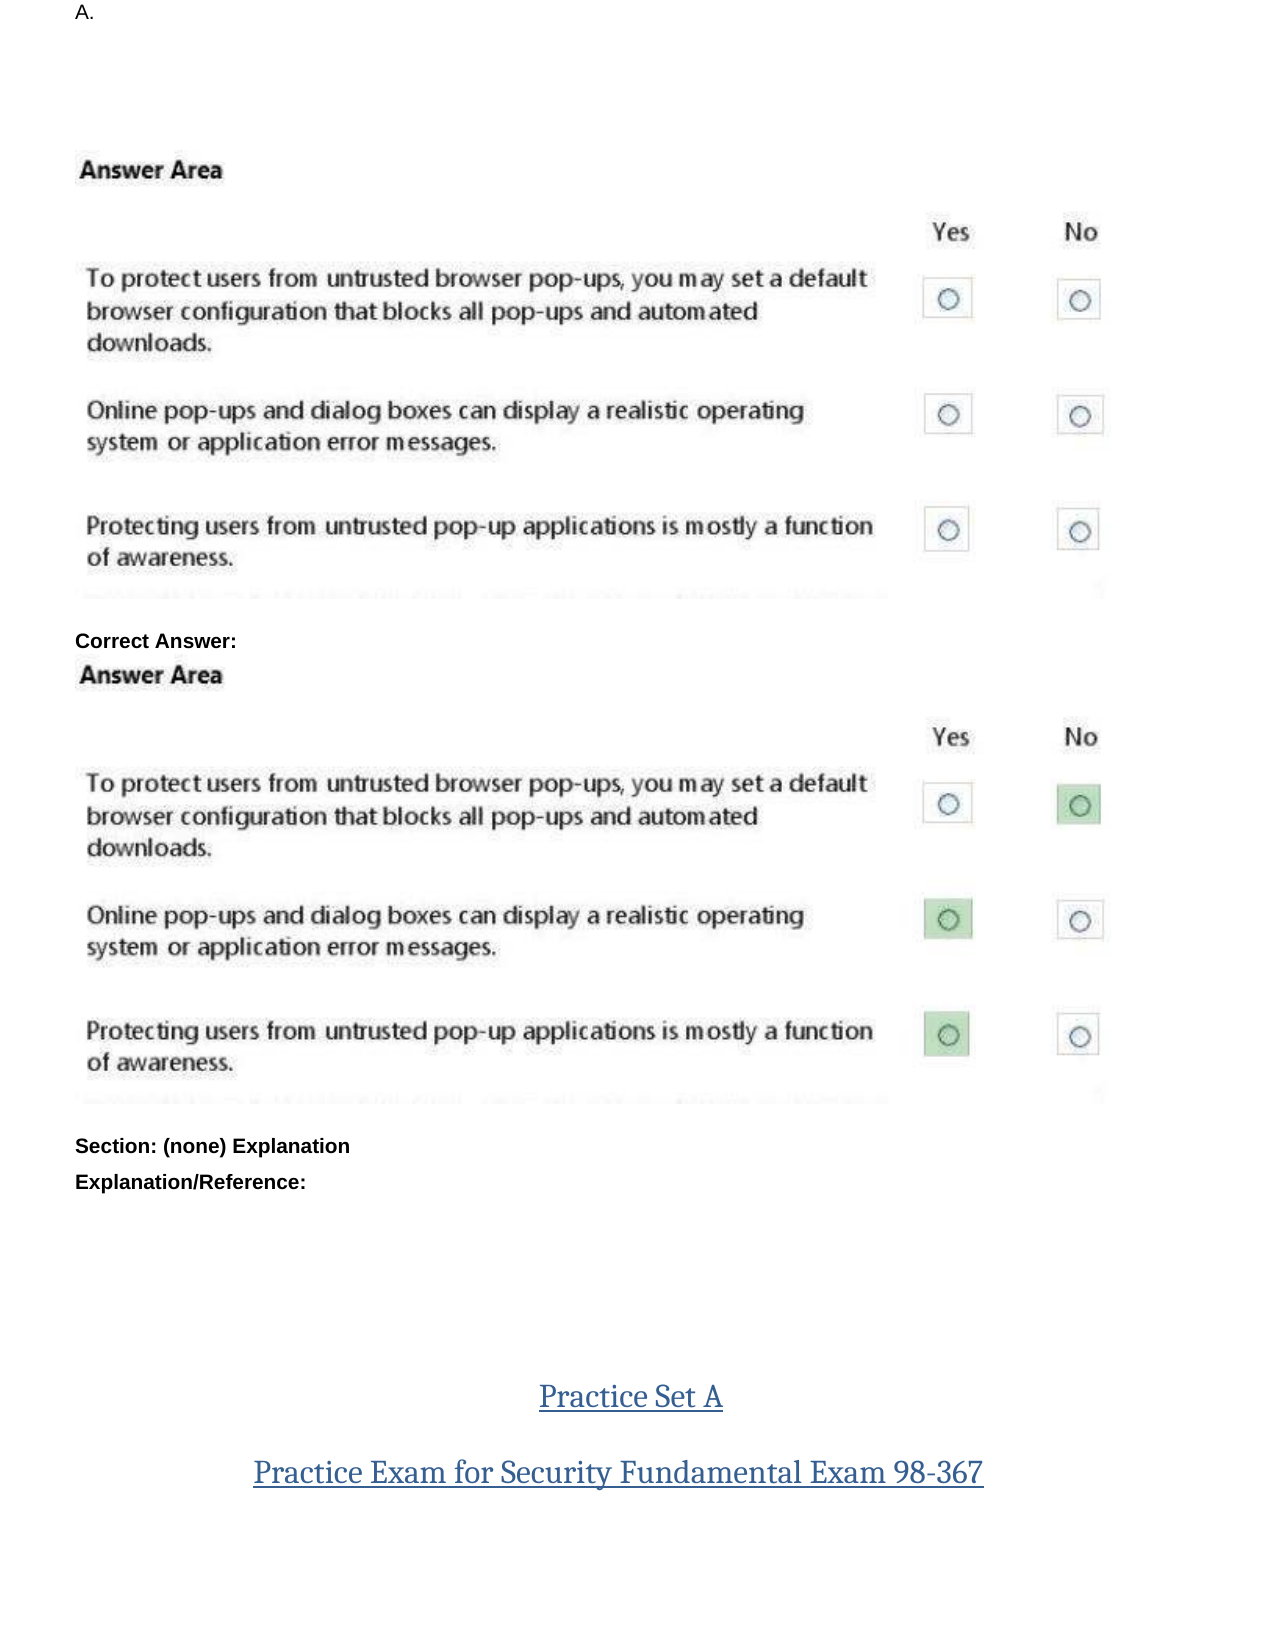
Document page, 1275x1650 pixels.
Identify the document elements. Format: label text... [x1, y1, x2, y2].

text Practice Set A [538, 1377, 1189, 1416]
text Section: (none) Explanation Explanation/Reference: [75, 1134, 462, 1194]
picture [75, 654, 1112, 1104]
picture [75, 150, 1112, 599]
text Correct Answer: [75, 629, 462, 653]
text Practice Exam for Security Fundamental Exam 98-367 [253, 1453, 1189, 1492]
